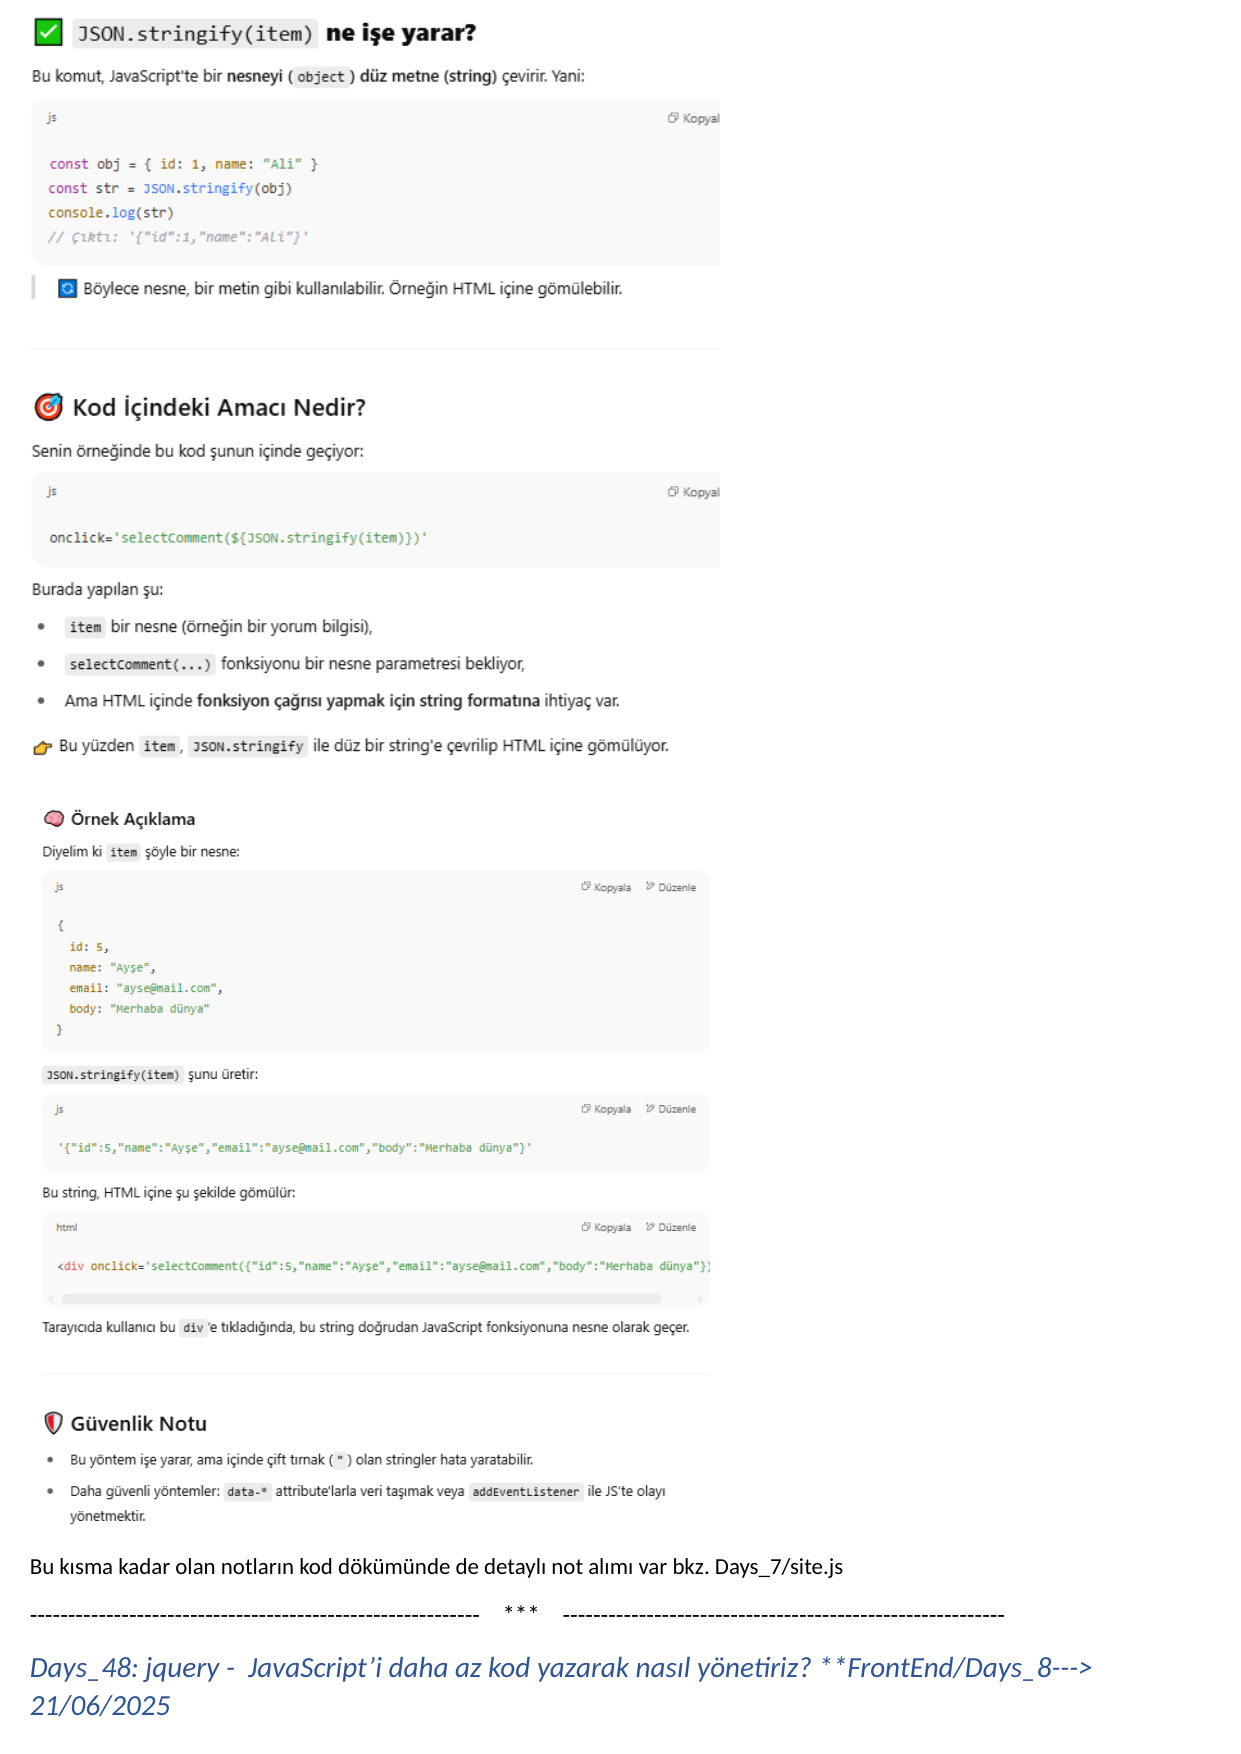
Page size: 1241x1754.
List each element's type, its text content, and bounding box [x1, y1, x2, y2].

text ----------------------------------------------------------- *** ---------------------------------------------------------- [29, 1599, 1196, 1630]
text Days_48: jquery - JavaScript’i daha az kod yazarak nasıl yönetiriz? **FrontEnd/Days_8---> 21/06/2025 [29, 1649, 1196, 1723]
picture [29, 800, 720, 1534]
text Bu kısma kadar olan notların kod dökümünde de detaylı not alımı var bkz. Days_7/site.js [29, 1552, 1196, 1580]
picture [29, 14, 720, 782]
